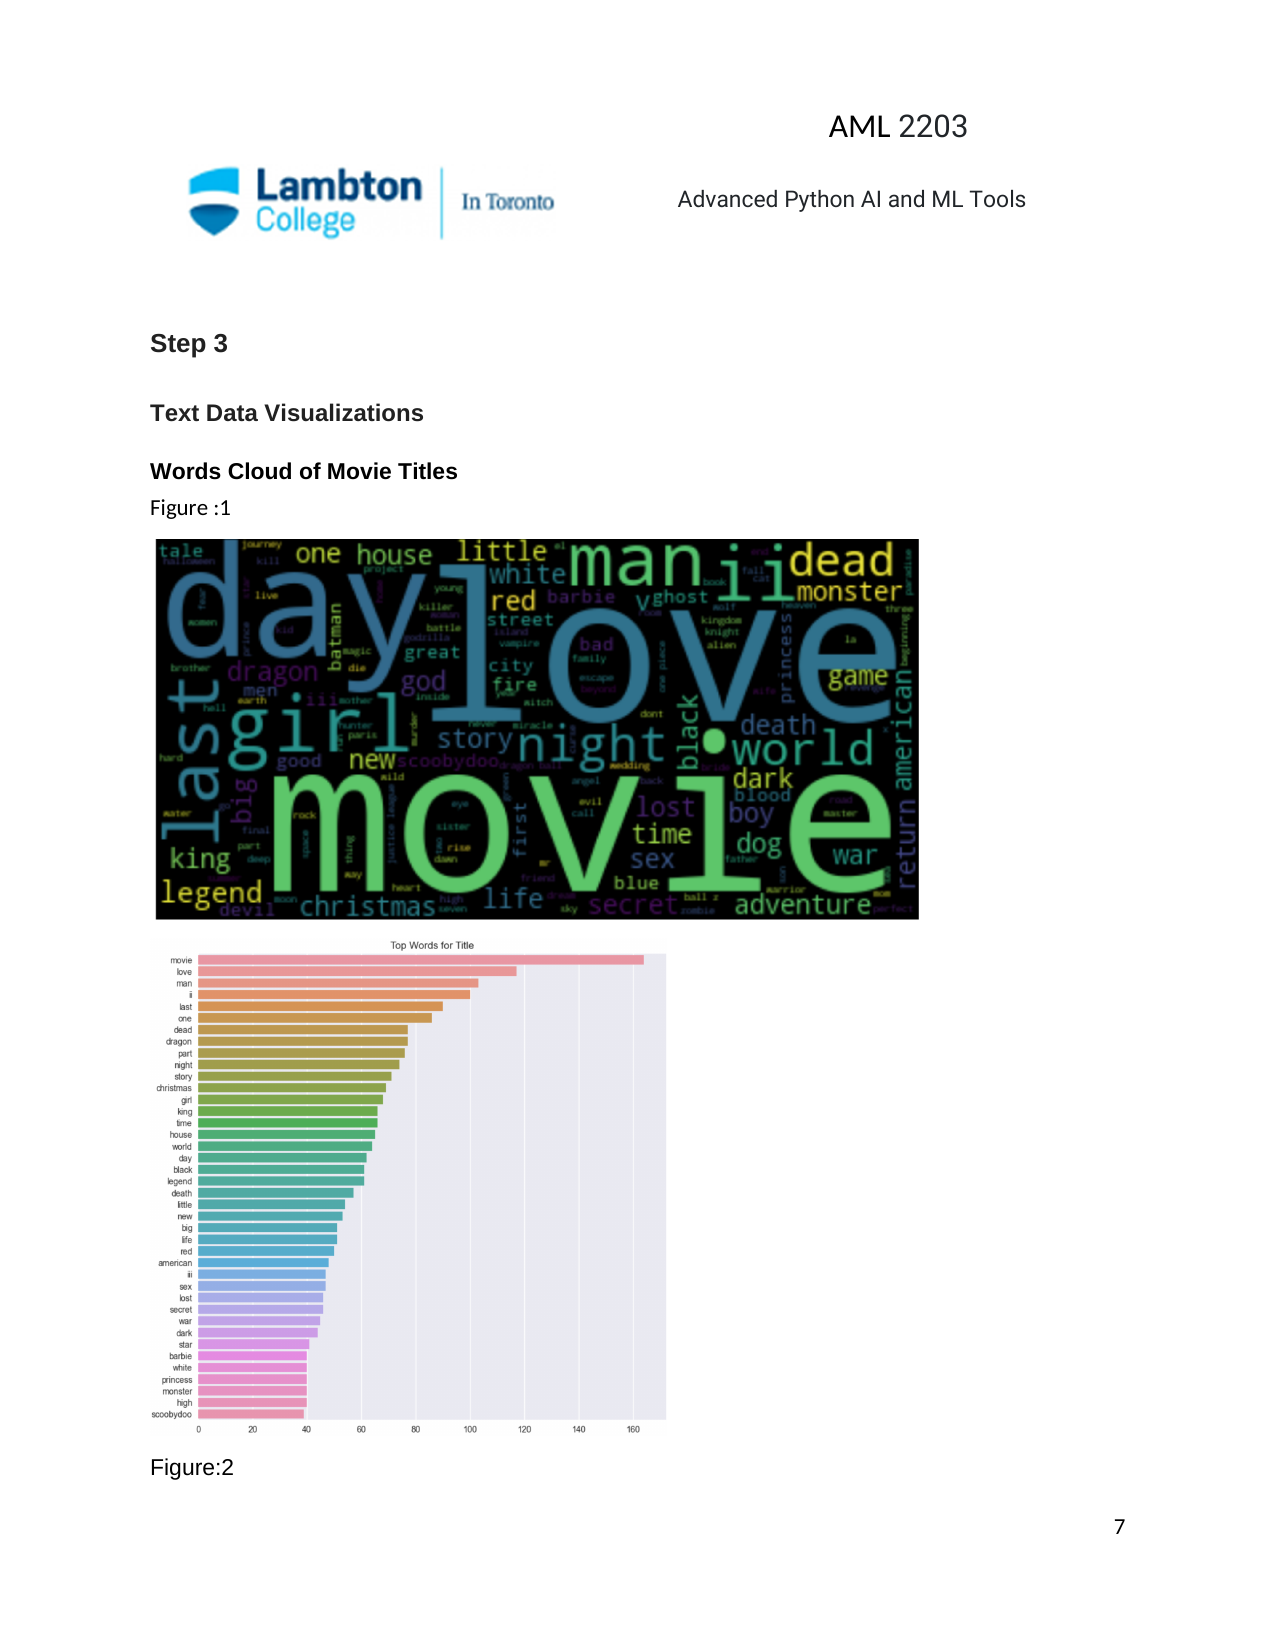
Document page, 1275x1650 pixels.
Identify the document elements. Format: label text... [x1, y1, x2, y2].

subtitle Step 3 [150, 328, 1125, 358]
subtitle Words Cloud of Movie Titles [150, 458, 1125, 484]
picture [150, 539, 919, 920]
picture [150, 938, 667, 1436]
text Figure:2 [150, 1454, 1125, 1480]
text Figure :1 [150, 493, 1125, 521]
subtitle Text Data Visualizations [150, 398, 1125, 426]
picture [186, 164, 557, 241]
